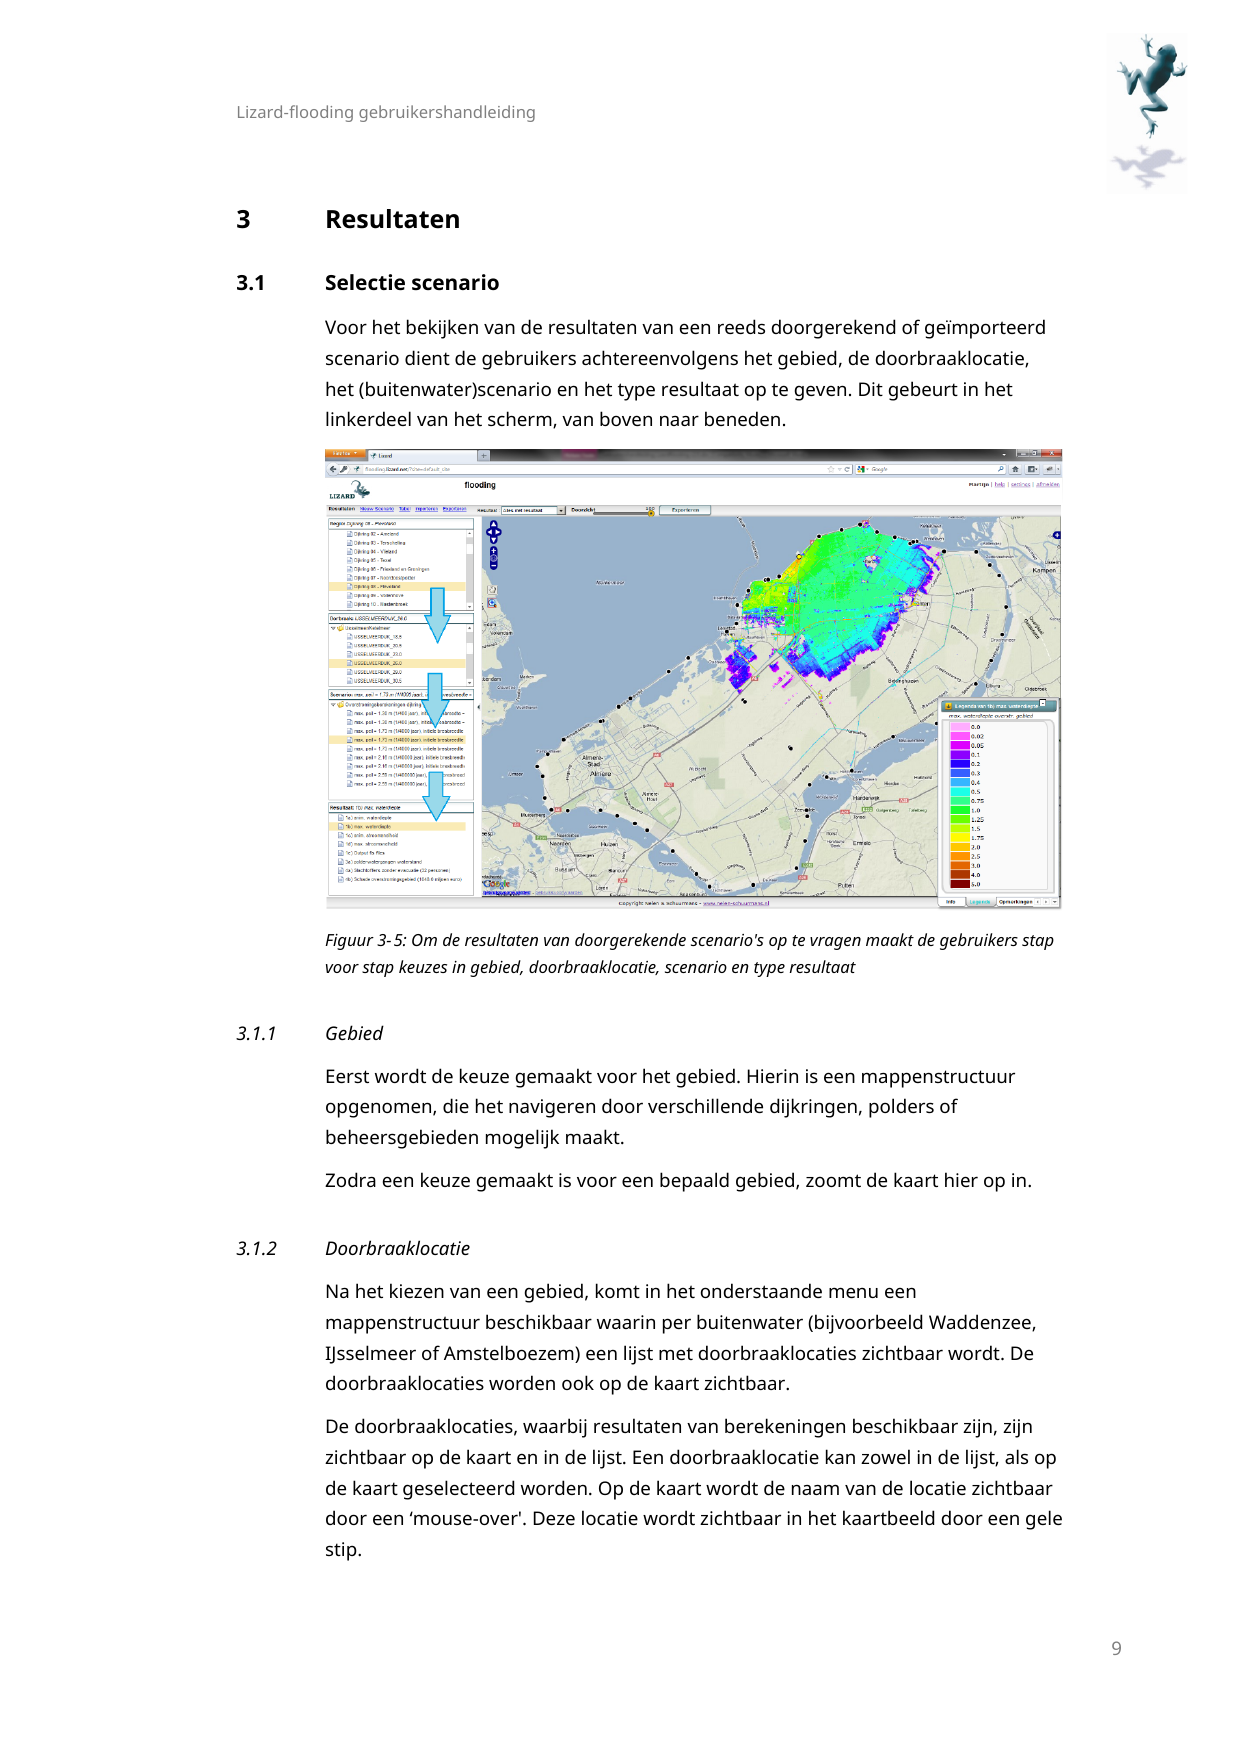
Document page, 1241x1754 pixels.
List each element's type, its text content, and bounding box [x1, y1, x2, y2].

text Zodra een keuze gemaakt is voor een bepaald gebied, zoomt de kaart hier op in. [325, 1167, 1063, 1193]
text Eerst wordt de keuze gemaakt voor het gebied. Hierin is een mappenstructuur opgenomen, die het navigeren door verschillende dijkringen, polders of beheersgebieden mogelijk maakt. [325, 1063, 1063, 1150]
picture [325, 449, 1063, 911]
picture [1106, 33, 1188, 194]
text Voor het bekijken van de resultaten van een reeds doorgerekend of geïmporteerd scenario dient de gebruikers achtereenvolgens het gebied, de doorbraaklocatie, het (buitenwater)scenario en het type resultaat op te geven. Dit gebeurt in het linkerdeel van het scherm, van boven naar beneden. [325, 314, 1063, 432]
subtitle Resultaten [236, 202, 1063, 236]
text De doorbraaklocaties, waarbij resultaten van berekeningen beschikbaar zijn, zijn zichtbaar op de kaart en in de lijst. Een doorbraaklocatie kan zowel in de lijst, als op de kaart geselecteerd worden. Op de kaart wordt de naam van de locatie zichtbaar door een ‘mouse-over'. Deze locatie wordt zichtbaar in het kaartbeeld door een gele stip. [325, 1414, 1063, 1562]
subtitle Gebied [236, 1020, 1063, 1046]
subtitle Doorbraaklocatie [236, 1236, 1063, 1261]
text Na het kiezen van een gebied, komt in het onderstaande menu een mappenstructuur beschikbaar waarin per buitenwater (bijvoorbeeld Waddenzee, IJsselmeer of Amstelboezem) een lijst met doorbraaklocaties zichtbaar wordt. De doorbraaklocaties worden ook op de kaart zichtbaar. [325, 1279, 1063, 1396]
subtitle Selectie scenario [236, 268, 1063, 296]
